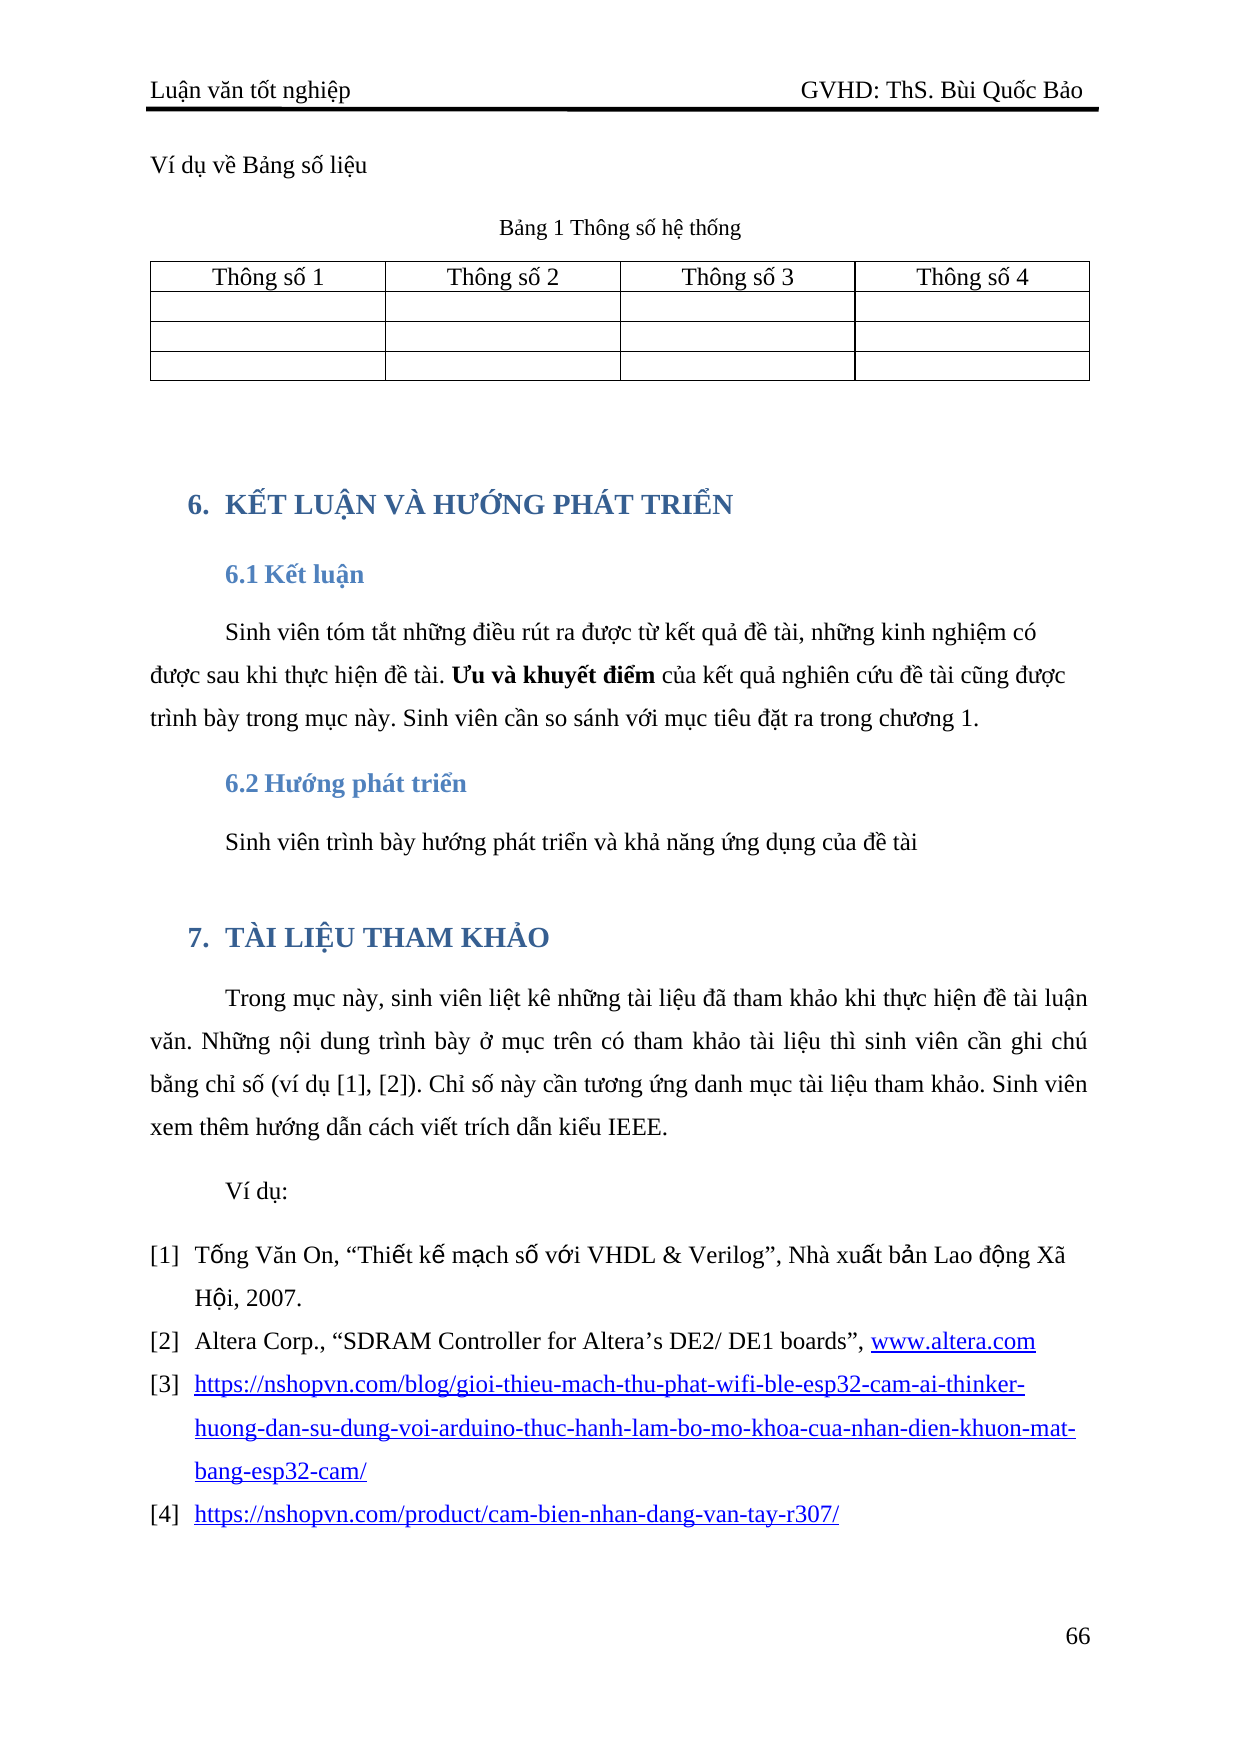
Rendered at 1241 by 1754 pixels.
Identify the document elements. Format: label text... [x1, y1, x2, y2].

list https://nshopvn.com/blog/gioi-thieu-mach-thu-phat-wifi-ble-esp32-cam-ai-thinker-huong-dan-su-dung-voi-arduino-thuc-hanh-lam-bo-mo-khoa-cua-nhan-dien-khuon-mat-bang-esp32-cam/ [150, 1369, 1090, 1484]
table_cell [386, 352, 620, 380]
subtitle Kết luận [225, 558, 1090, 589]
list Altera Corp., “SDRAM Controller for Altera’s DE2/ DE1 boards”, www.altera.com [150, 1326, 1090, 1355]
text Bảng 1 Thông số hệ thống [150, 214, 1090, 240]
text Sinh viên trình bày hướng phát triển và khả năng ứng dụng của đề tài [150, 827, 1090, 855]
text Trong mục này, sinh viên liệt kê những tài liệu đã tham khảo khi thực hiện đề tài luận văn. Những nội dung trình bày ở mục trên có tham khảo tài liệu thì sinh viên cần ghi chú bằng chỉ số (ví dụ [1], [2]). Chỉ số này cần tương ứng danh mục tài liệu tham khảo. Sinh viên xem thêm hướng dẫn cách viết trích dẫn kiểu IEEE. [150, 983, 1090, 1141]
subtitle Hướng phát triển [225, 767, 1090, 799]
table_header Thông số 3 [621, 262, 854, 291]
table_cell [856, 322, 1089, 351]
table_header Thông số 2 [386, 262, 620, 291]
table_cell [151, 292, 385, 321]
table_cell [621, 322, 854, 351]
list Tống Văn On, “Thiết kế mạch số với VHDL & Verilog”, Nhà xuất bản Lao động Xã Hội, 2007. [150, 1240, 1090, 1312]
text Ví dụ: [150, 1176, 1090, 1205]
table_cell [151, 322, 385, 351]
table_cell [856, 352, 1089, 380]
table_header Thông số 4 [856, 262, 1089, 291]
table_cell [621, 352, 854, 380]
table_cell [386, 322, 620, 351]
subtitle KẾT LUẬN VÀ HƯỚNG PHÁT TRIỂN [187, 487, 1090, 521]
table_cell [151, 352, 385, 380]
text Sinh viên tóm tắt những điều rút ra được từ kết quả đề tài, những kinh nghiệm có được sau khi thực hiện đề tài. Ưu và khuyết điểm của kết quả nghiên cứu đề tài cũng được trình bày trong mục này. Sinh viên cần so sánh với mục tiêu đặt ra trong chương 1. [150, 617, 1090, 732]
text Ví dụ về Bảng số liệu [150, 150, 1090, 179]
table_header Thông số 1 [151, 262, 385, 291]
list https://nshopvn.com/product/cam-bien-nhan-dang-van-tay-r307/ [150, 1499, 1090, 1528]
table_cell [386, 292, 620, 321]
table_cell [856, 292, 1089, 321]
table_cell [621, 292, 854, 321]
subtitle TÀI LIỆU THAM KHẢO [187, 920, 1090, 953]
